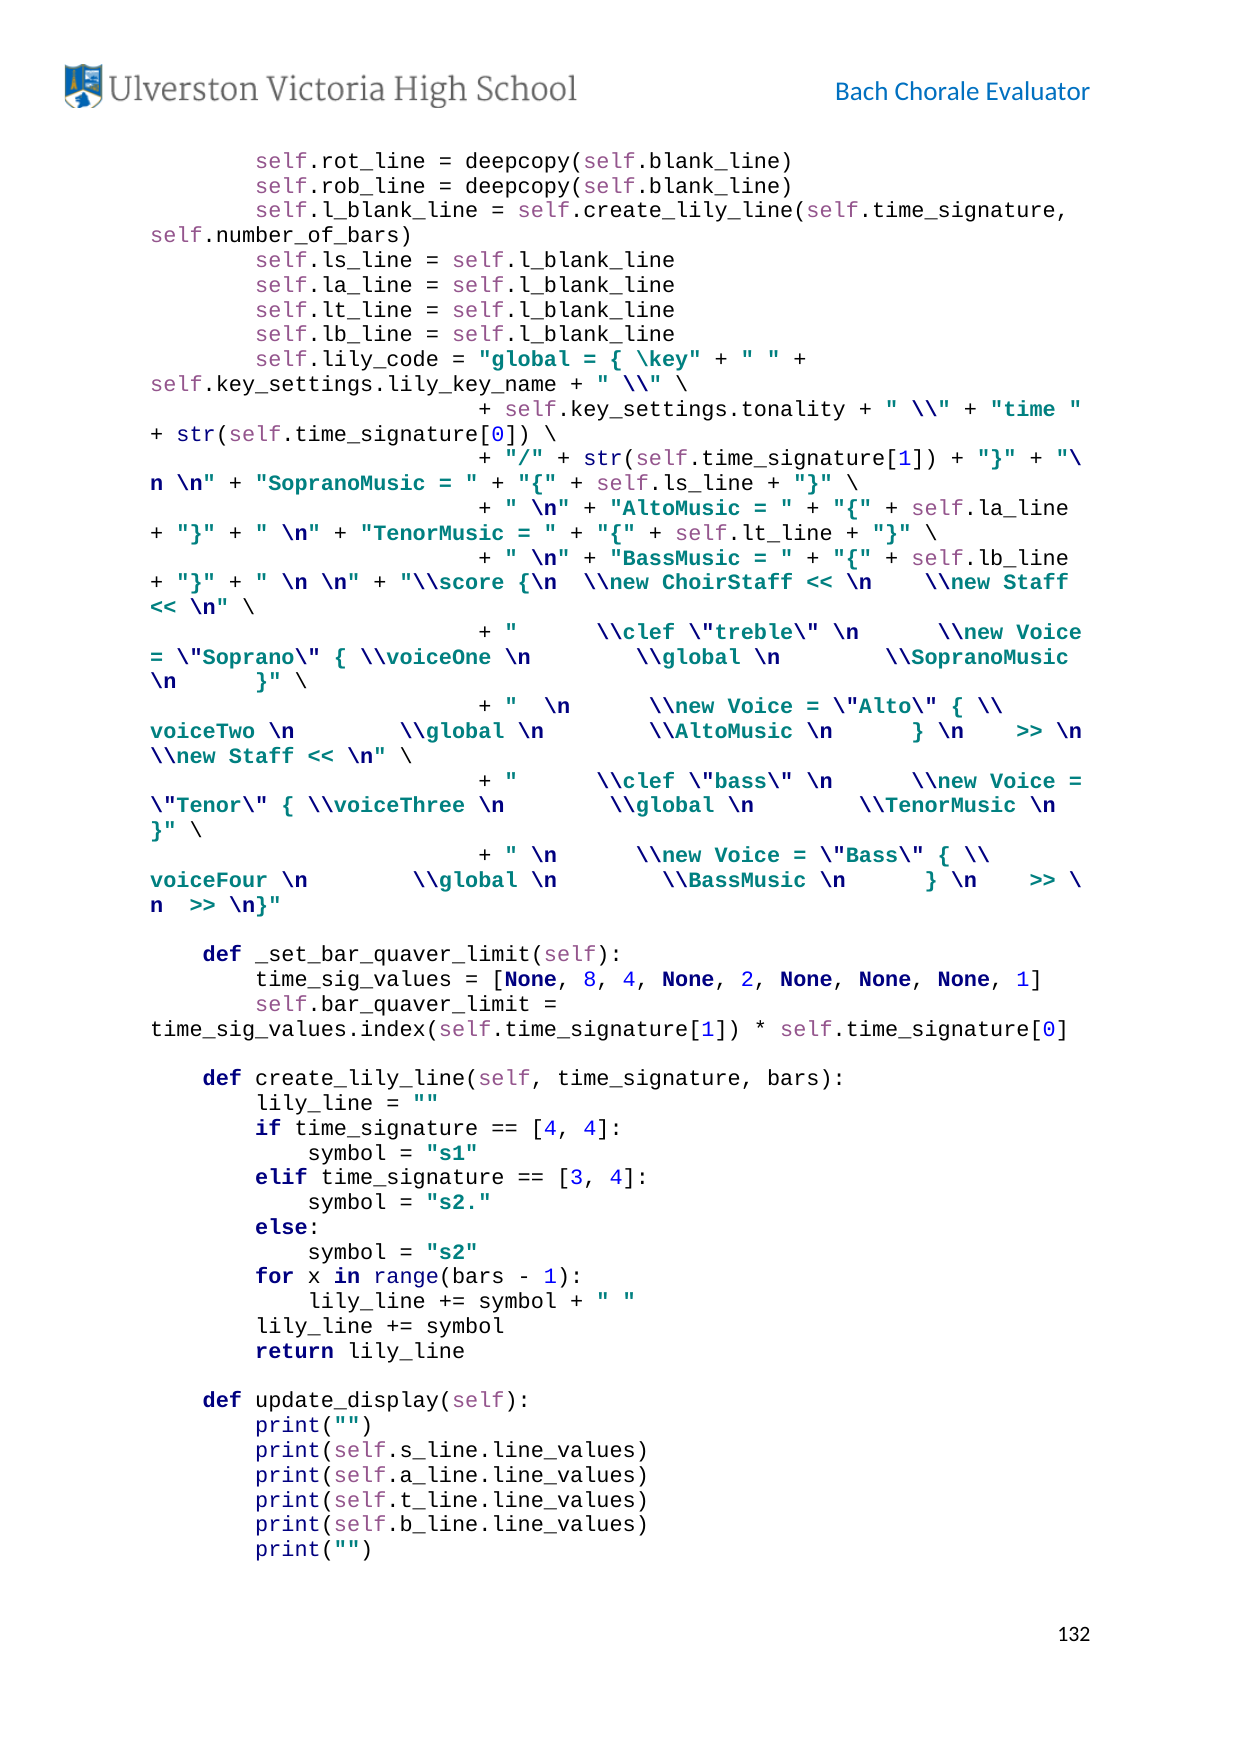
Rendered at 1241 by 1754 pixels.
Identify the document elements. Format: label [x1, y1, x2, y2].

picture [64, 64, 579, 107]
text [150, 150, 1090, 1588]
